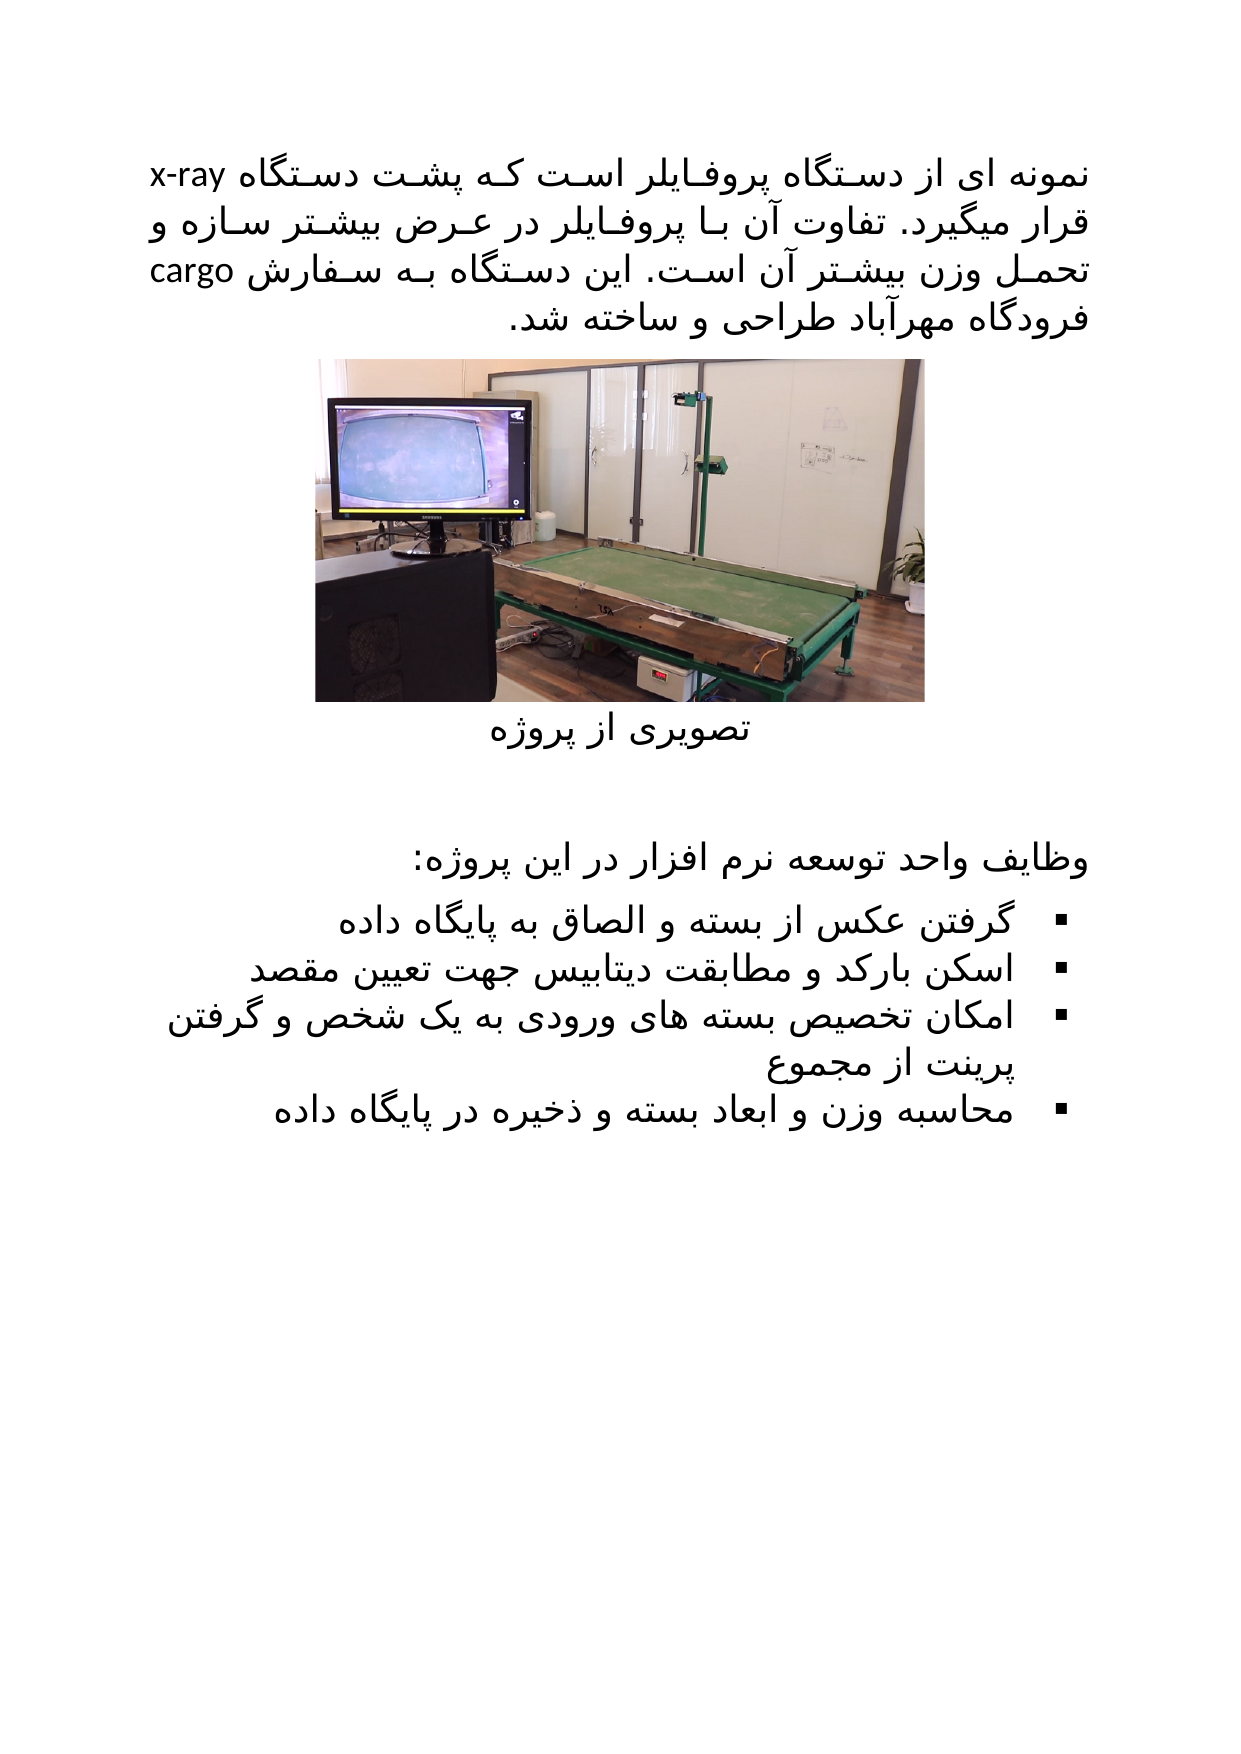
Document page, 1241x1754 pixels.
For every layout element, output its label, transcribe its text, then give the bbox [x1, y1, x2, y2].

text وظایف واحد توسعه نرم افزار در این پروژه: [150, 835, 1090, 879]
list امکان تخصیص بسته های ورودی به یک شخص و گرفتن پرینت از مجموع [150, 993, 1053, 1084]
list گرفتن عکس از بسته و الصاق به پایگاه داده [150, 899, 1053, 943]
list اسکن بارکد و مطابقت دیتابیس جهت تعیین مقصد [150, 946, 1053, 990]
text نمونه ای از دستگاه پروفایلر است که پشت دستگاه x-ray قرار میگیرد. تفاوت آن با پروفایلر در عرض بیشتر سازه و تحمل وزن بیشتر آن است. این دستگاه به سفارش cargo فرودگاه مهرآباد طراحی و ساخته شد. [150, 150, 1090, 339]
list محاسبه وزن و ابعاد بسته و ذخیره در پایگاه داده [150, 1087, 1053, 1131]
picture [315, 359, 925, 702]
